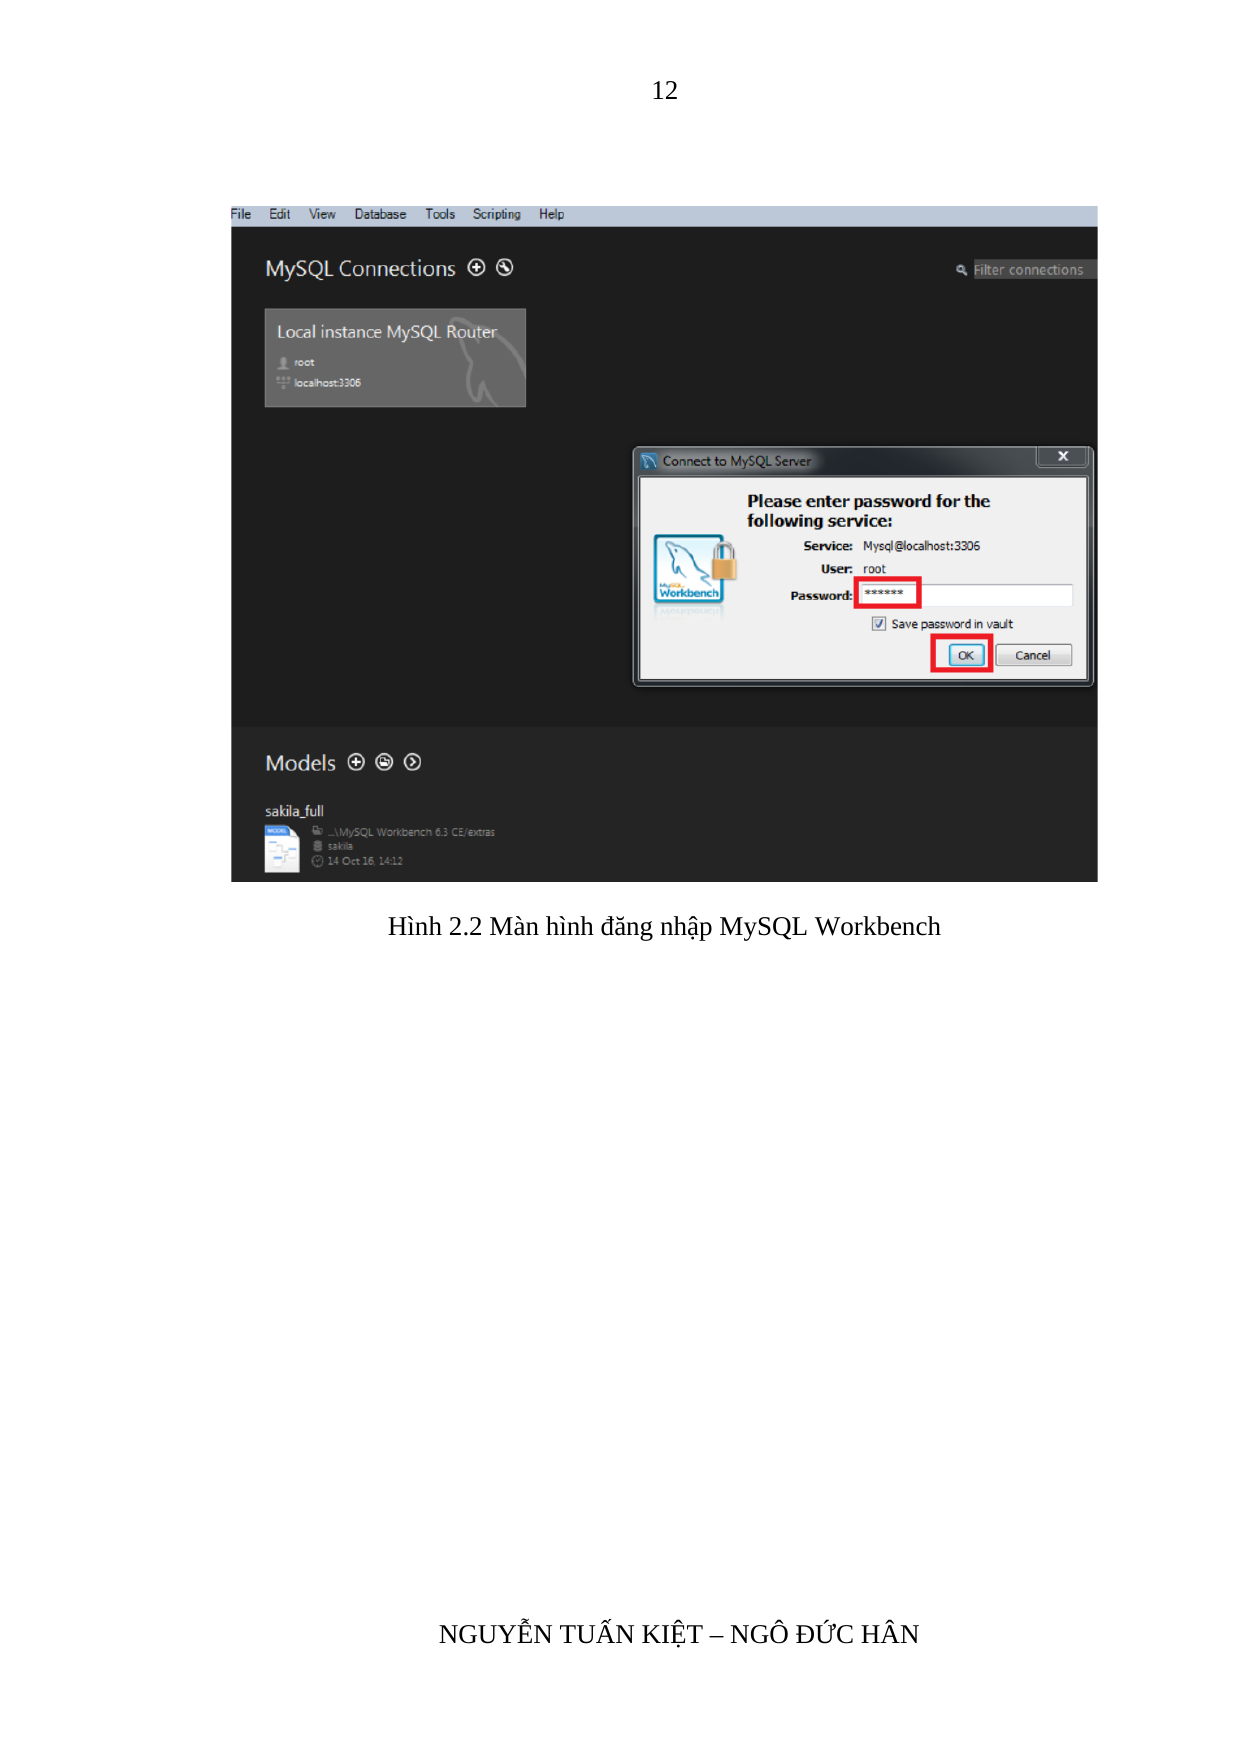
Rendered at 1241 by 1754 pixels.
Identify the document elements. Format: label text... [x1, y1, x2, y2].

text Hình 2.2 Màn hình đăng nhập MySQL Workbench [207, 910, 1122, 941]
